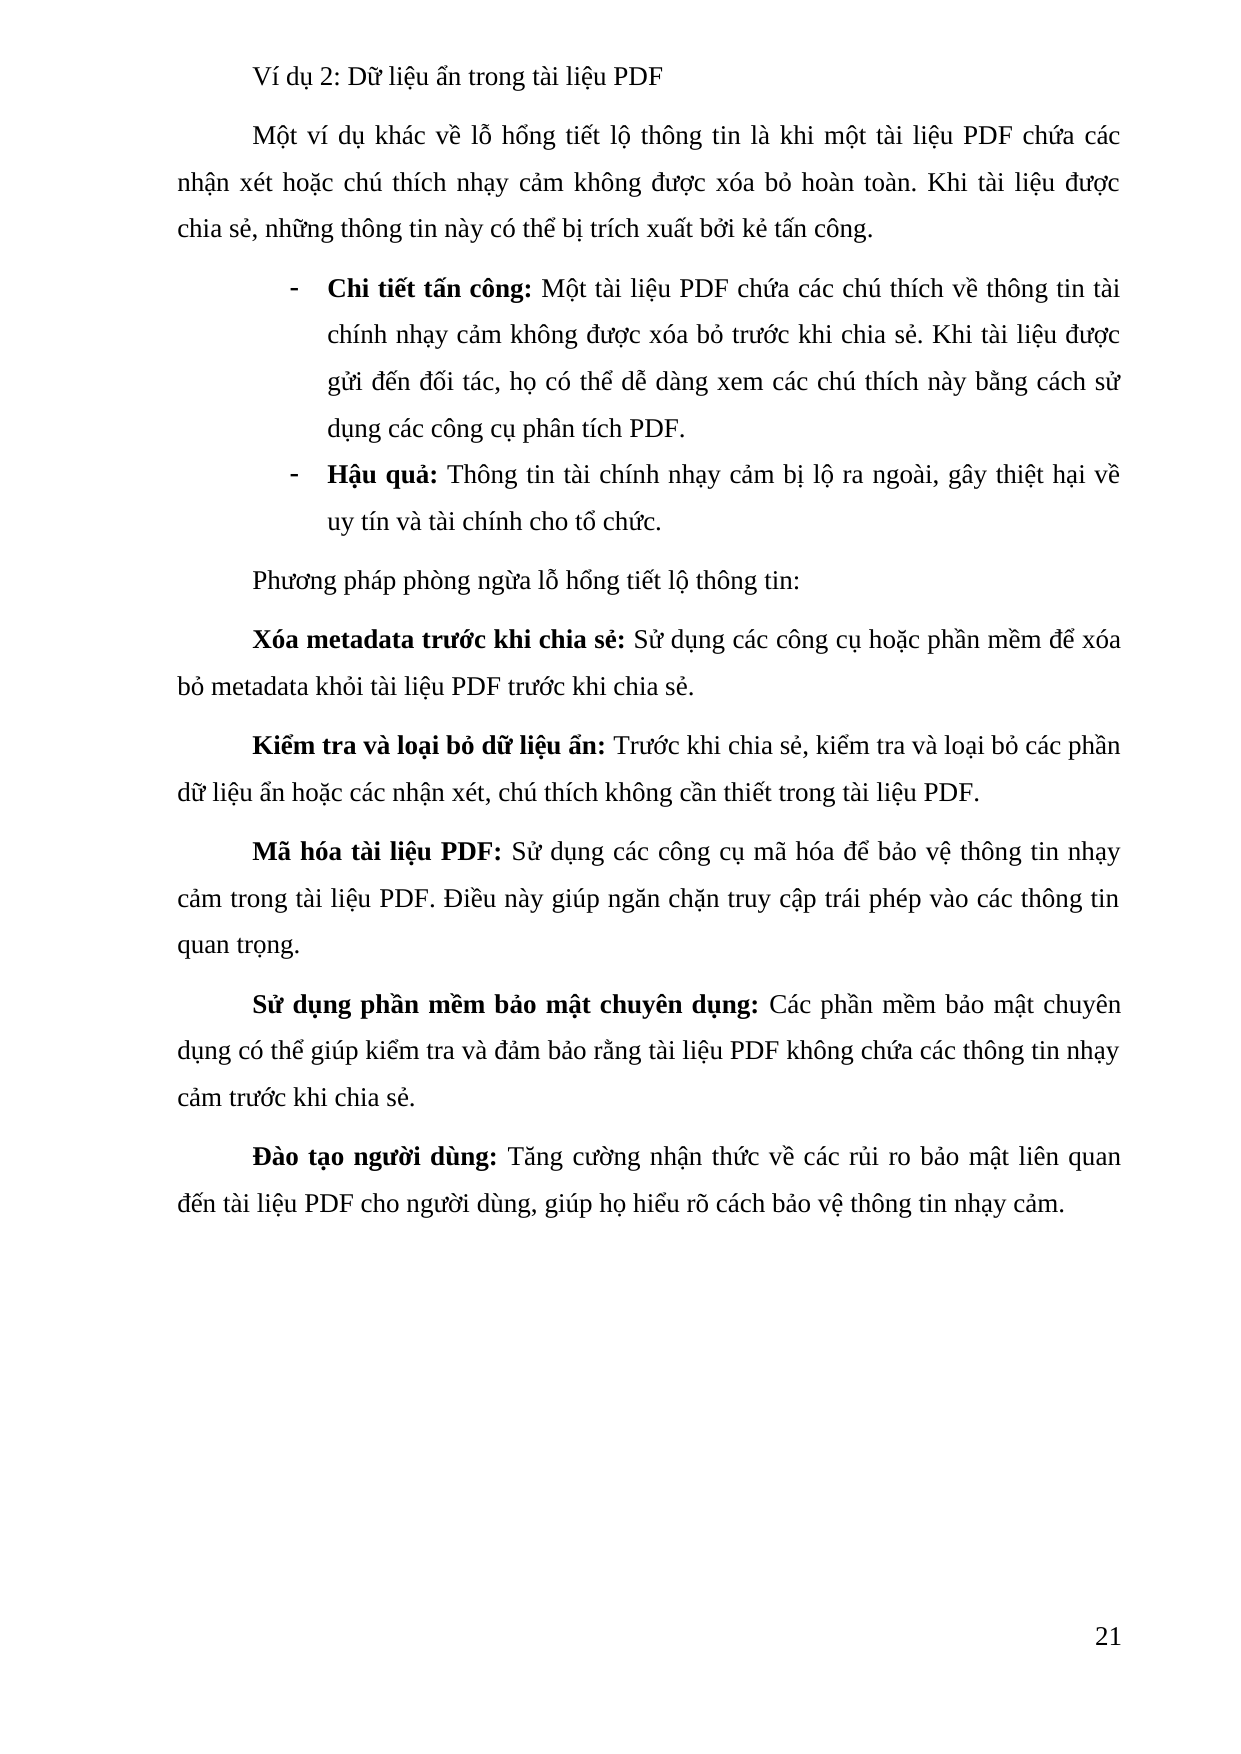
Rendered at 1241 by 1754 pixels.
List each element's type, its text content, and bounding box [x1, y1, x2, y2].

text Xóa metadata trước khi chia sẻ: Sử dụng các công cụ hoặc phần mềm để xóa bỏ metadata khỏi tài liệu PDF trước khi chia sẻ. [177, 623, 1122, 701]
text Mã hóa tài liệu PDF: Sử dụng các công cụ mã hóa để bảo vệ thông tin nhạy cảm trong tài liệu PDF. Điều này giúp ngăn chặn truy cập trái phép vào các thông tin quan trọng. [177, 835, 1122, 960]
list Hậu quả: Thông tin tài chính nhạy cảm bị lộ ra ngoài, gây thiệt hại về uy tín và tài chính cho tổ chức. [289, 458, 1122, 536]
text Ví dụ 2: Dữ liệu ẩn trong tài liệu PDF [177, 60, 1122, 91]
list Chi tiết tấn công: Một tài liệu PDF chứa các chú thích về thông tin tài chính nhạy cảm không được xóa bỏ trước khi chia sẻ. Khi tài liệu được gửi đến đối tác, họ có thể dễ dàng xem các chú thích này bằng cách sử dụng các công cụ phân tích PDF. [289, 272, 1122, 443]
text Kiểm tra và loại bỏ dữ liệu ẩn: Trước khi chia sẻ, kiểm tra và loại bỏ các phần dữ liệu ẩn hoặc các nhận xét, chú thích không cần thiết trong tài liệu PDF. [177, 729, 1122, 807]
text Sử dụng phần mềm bảo mật chuyên dụng: Các phần mềm bảo mật chuyên dụng có thể giúp kiểm tra và đảm bảo rằng tài liệu PDF không chứa các thông tin nhạy cảm trước khi chia sẻ. [177, 988, 1122, 1112]
text Phương pháp phòng ngừa lỗ hổng tiết lộ thông tin: [177, 564, 1122, 596]
text Đào tạo người dùng: Tăng cường nhận thức về các rủi ro bảo mật liên quan đến tài liệu PDF cho người dùng, giúp họ hiểu rõ cách bảo vệ thông tin nhạy cảm. [177, 1140, 1122, 1218]
text Một ví dụ khác về lỗ hổng tiết lộ thông tin là khi một tài liệu PDF chứa các nhận xét hoặc chú thích nhạy cảm không được xóa bỏ hoàn toàn. Khi tài liệu được chia sẻ, những thông tin này có thể bị trích xuất bởi kẻ tấn công. [177, 119, 1122, 244]
